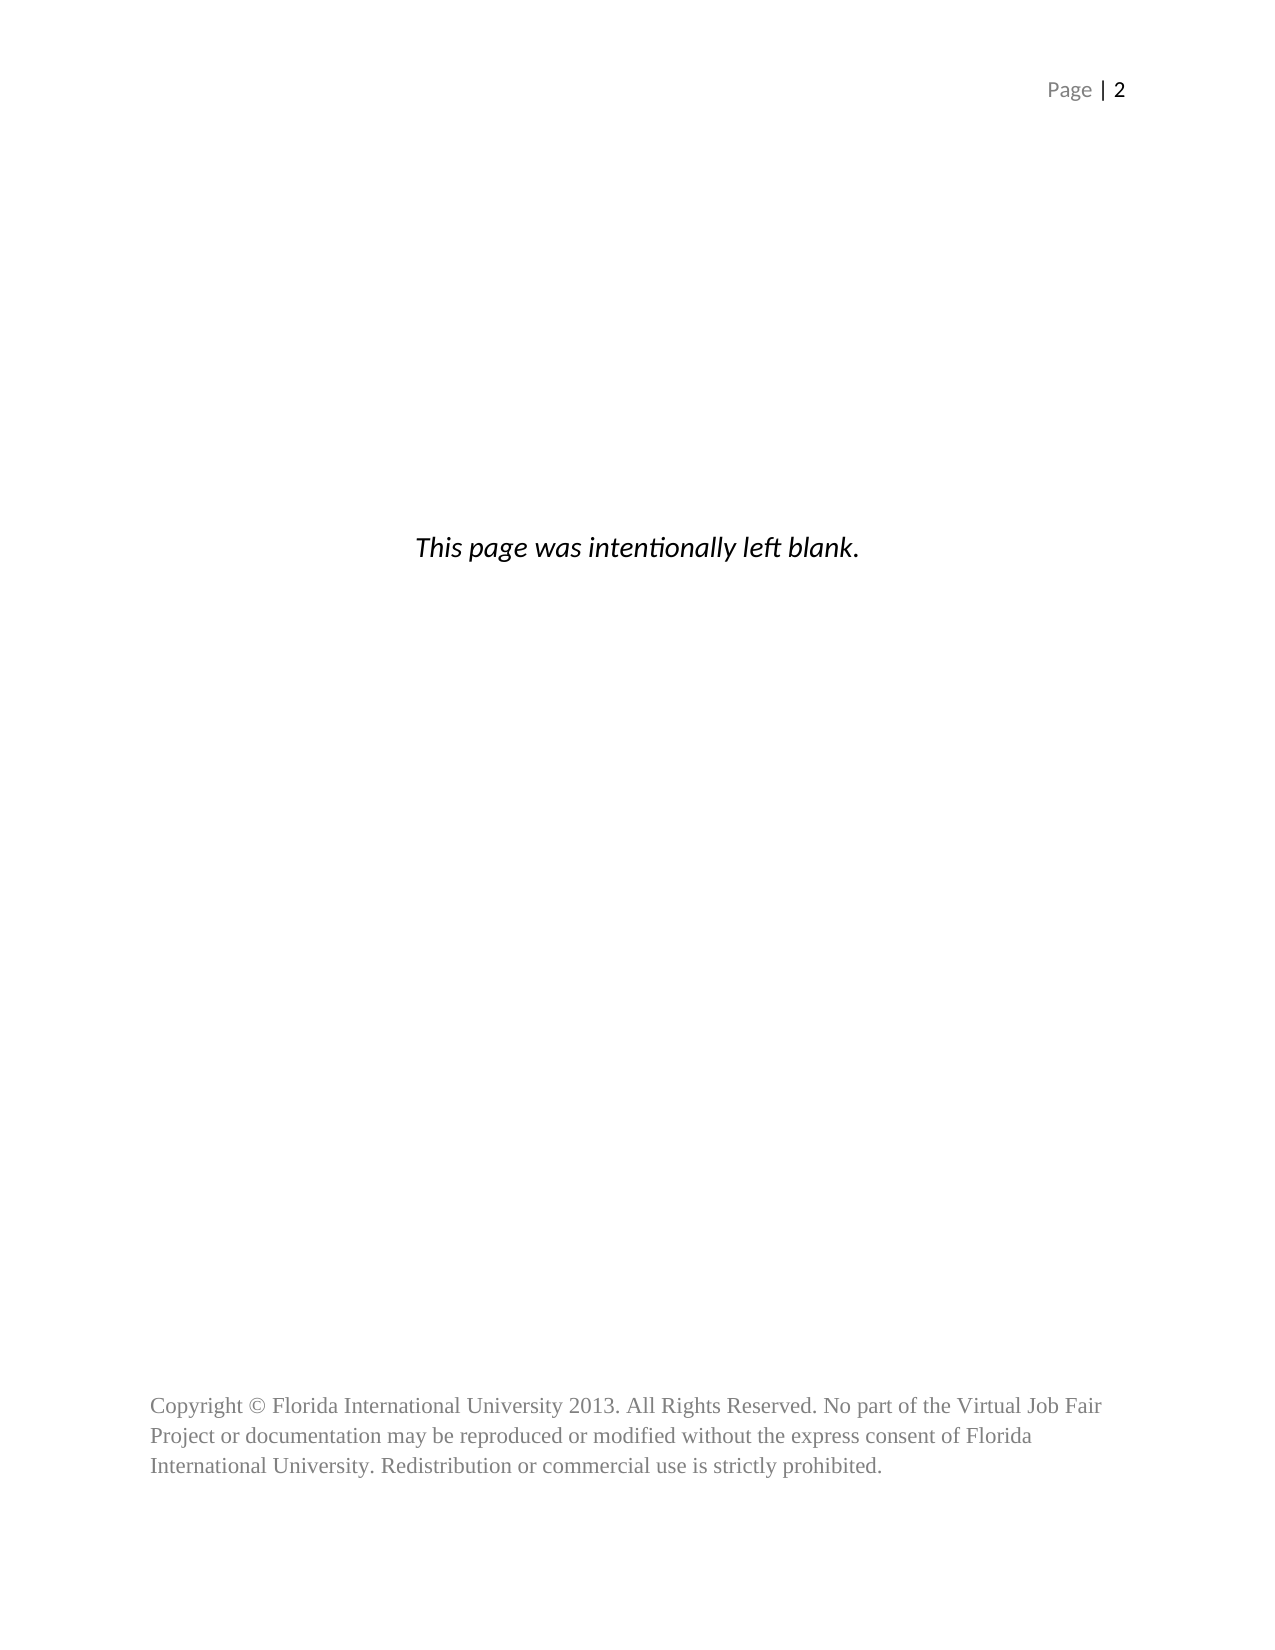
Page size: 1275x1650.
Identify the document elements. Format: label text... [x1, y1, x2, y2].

text Copyright © Florida International University 2013. All Rights Reserved. No part of the Virtual Job Fair Project or documentation may be reproduced or modified without the express consent of Florida International University. Redistribution or commercial use is strictly prohibited. [150, 1392, 1125, 1479]
text This page was intentionally left blank. [150, 529, 1125, 565]
